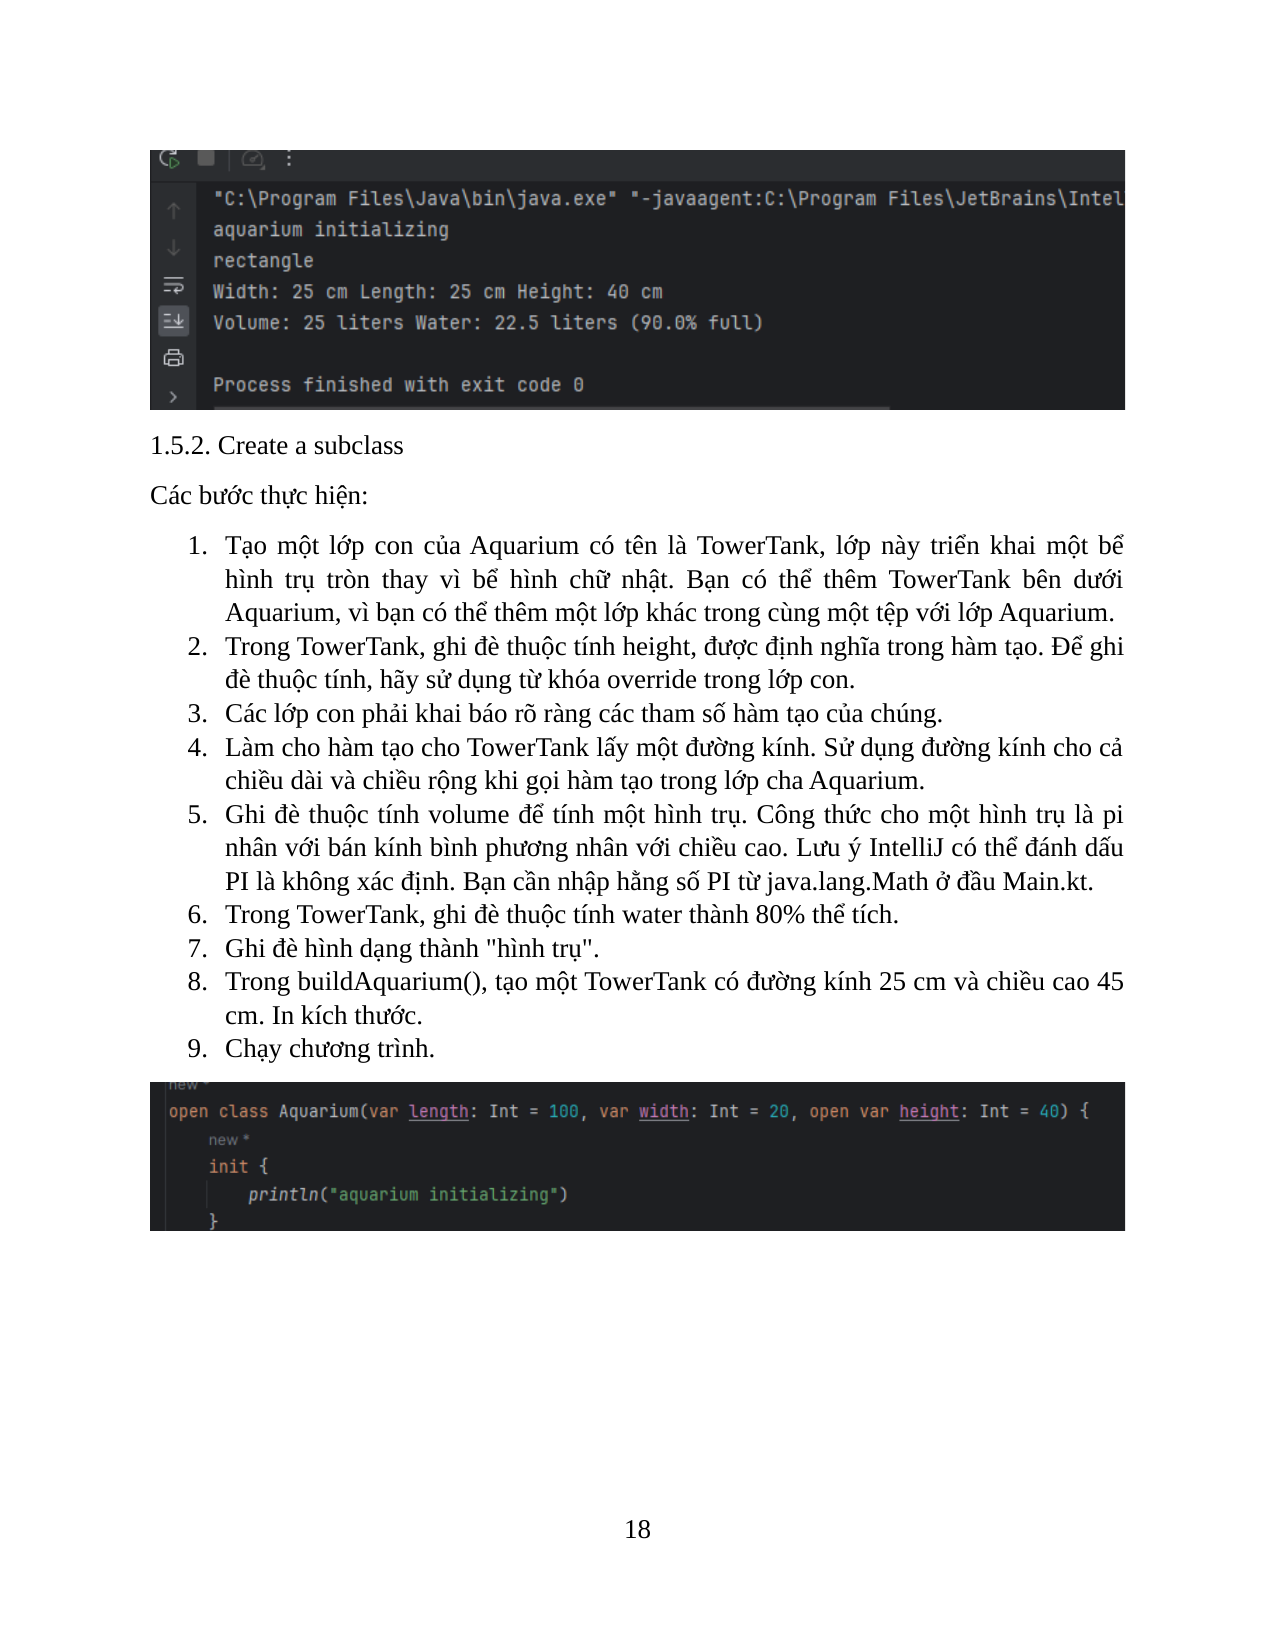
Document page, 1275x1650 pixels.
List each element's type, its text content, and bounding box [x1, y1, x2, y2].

list Trong TowerTank, ghi đè thuộc tính water thành 80% thể tích. [187, 898, 1125, 929]
picture [150, 150, 1125, 410]
picture [150, 1082, 1125, 1231]
list Chạy chương trình. [187, 1032, 1125, 1064]
list Trong buildAquarium(), tạo một TowerTank có đường kính 25 cm và chiều cao 45 cm. In kích thước. [187, 965, 1125, 1030]
list Ghi đè hình dạng thành "hình trụ". [187, 932, 1125, 963]
subtitle 1.5.2. Create a subclass [150, 429, 1125, 460]
text Các bước thực hiện: [150, 479, 1125, 510]
list Trong TowerTank, ghi đè thuộc tính height, được định nghĩa trong hàm tạo. Để ghi đè thuộc tính, hãy sử dụng từ khóa override trong lớp con. [187, 630, 1125, 695]
list Tạo một lớp con của Aquarium có tên là TowerTank, lớp này triển khai một bể hình trụ tròn thay vì bể hình chữ nhật. Bạn có thể thêm TowerTank bên dưới Aquarium, vì bạn có thể thêm một lớp khác trong cùng một tệp với lớp Aquarium. [187, 529, 1125, 628]
list Các lớp con phải khai báo rõ ràng các tham số hàm tạo của chúng. [187, 697, 1125, 728]
list Ghi đè thuộc tính volume để tính một hình trụ. Công thức cho một hình trụ là pi nhân với bán kính bình phương nhân với chiều cao. Lưu ý IntelliJ có thể đánh dấu PI là không xác định. Bạn cần nhập hằng số PI từ java.lang.Math ở đầu Main.kt. [187, 798, 1125, 896]
list Làm cho hàm tạo cho TowerTank lấy một đường kính. Sử dụng đường kính cho cả chiều dài và chiều rộng khi gọi hàm tạo trong lớp cha Aquarium. [187, 731, 1125, 795]
